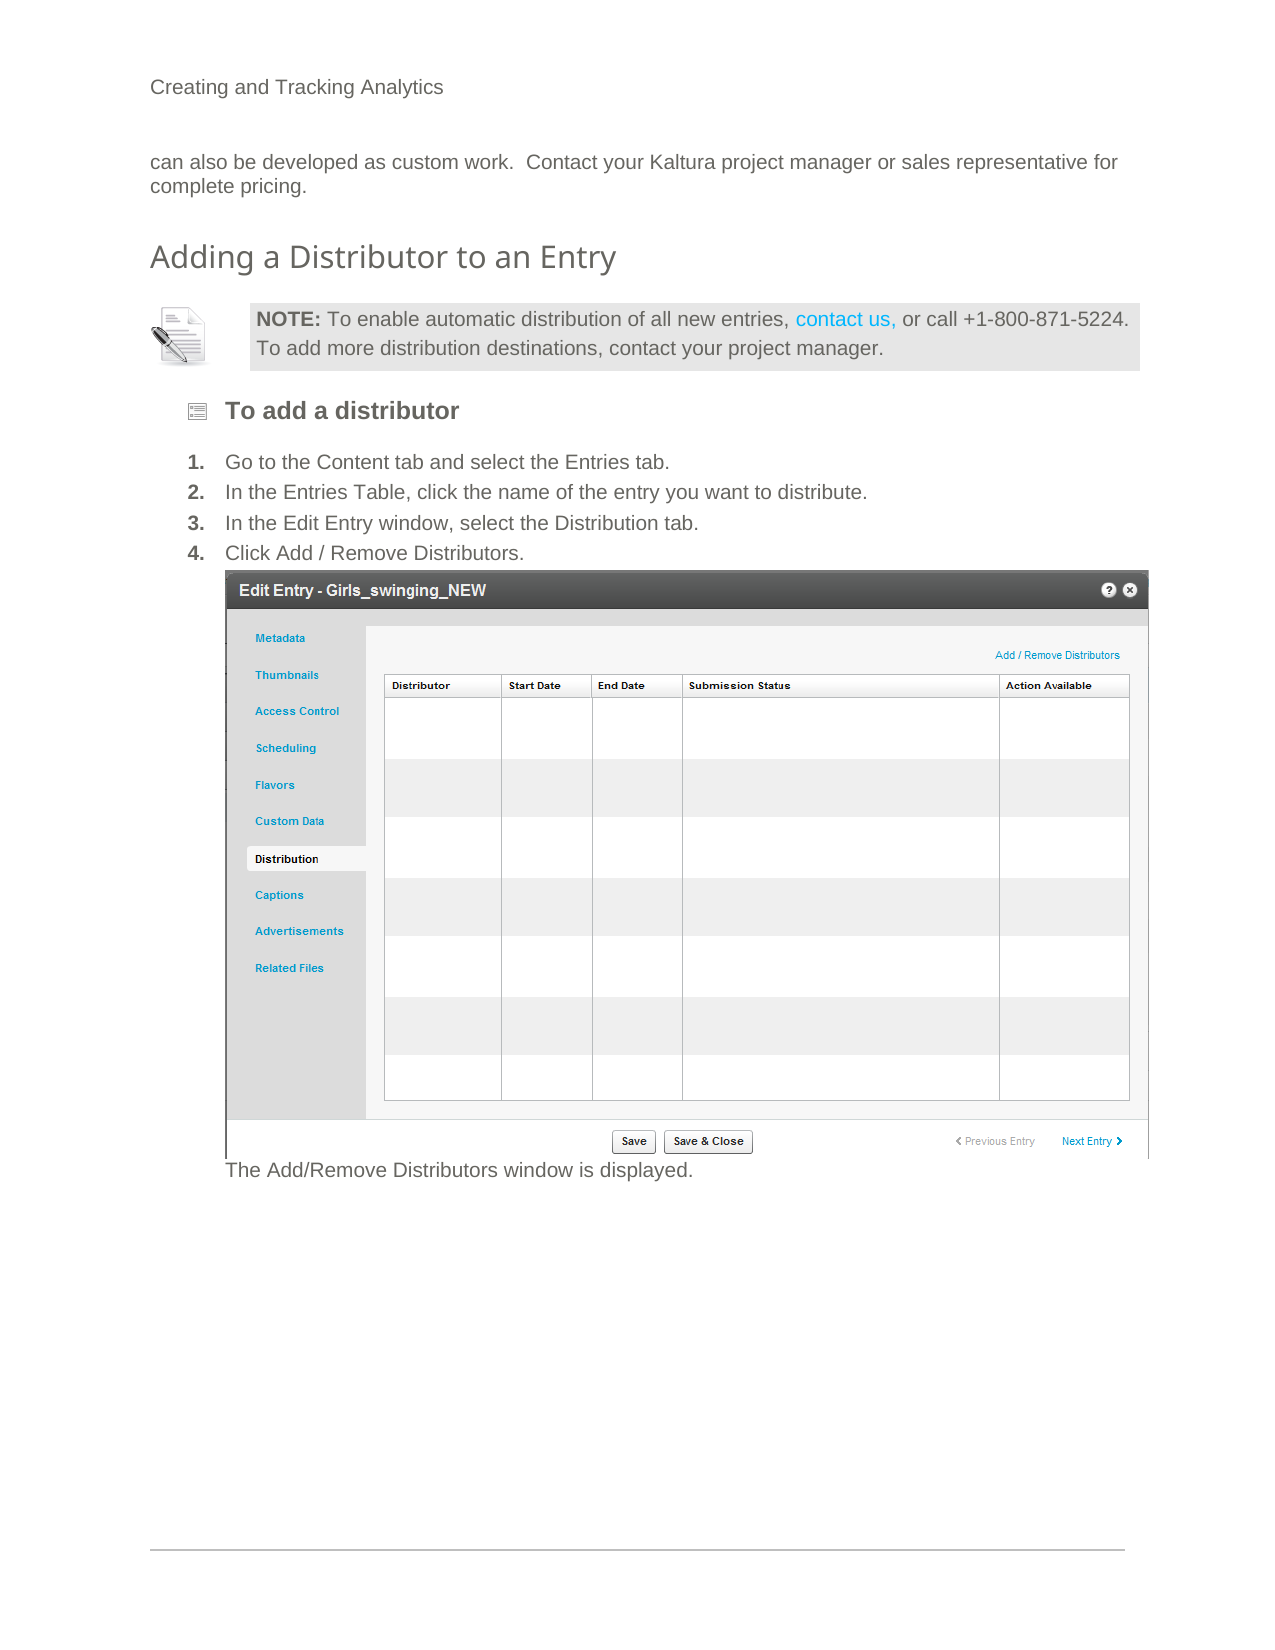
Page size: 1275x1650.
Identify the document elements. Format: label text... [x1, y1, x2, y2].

list Go to the Content tab and select the Entries tab. [187, 450, 1125, 474]
list The Add/Remove Distributors window is displayed. [225, 1159, 1125, 1182]
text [150, 150, 1125, 198]
picture [188, 403, 208, 420]
list In the Edit Entry window, select the Distribution tab. [187, 510, 1125, 534]
list In the Entries Table, click the name of the entry you want to distribute. [187, 480, 1125, 504]
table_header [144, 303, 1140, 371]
subtitle Adding a Distributor to an Entry [150, 235, 1125, 278]
text To add a distributor [187, 396, 1125, 425]
picture [150, 307, 214, 367]
picture [225, 570, 1149, 1159]
list Click Add / Remove Distributors. [187, 541, 1125, 564]
